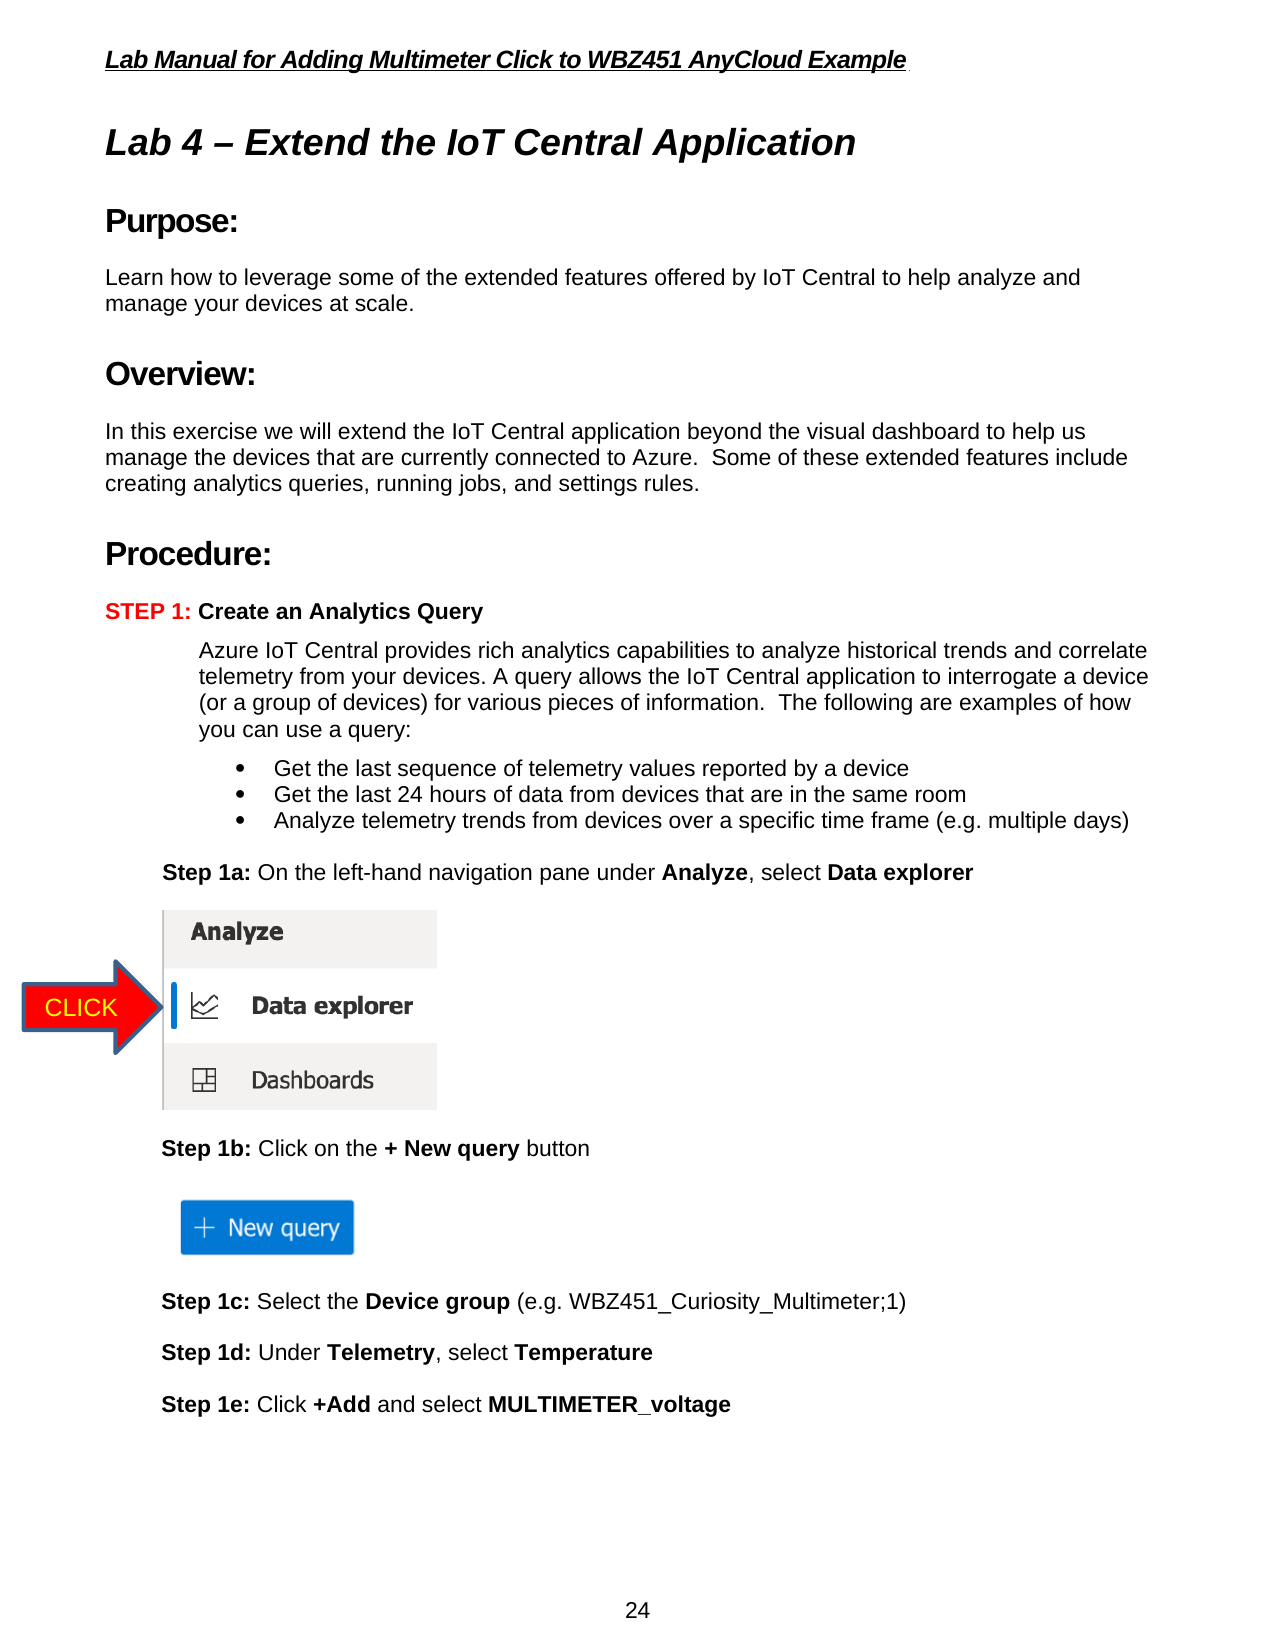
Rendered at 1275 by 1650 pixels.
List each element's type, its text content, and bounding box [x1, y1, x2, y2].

text Step 1b: Click on the + New query button [161, 1134, 1170, 1161]
text Azure IoT Central provides rich analytics capabilities to analyze historical trends and correlate telemetry from your devices. A query allows the IoT Central application to interrogate a device (or a group of devices) for various pieces of information. The following are examples of how you can use a query: [199, 637, 1170, 742]
subtitle Lab 4 – Extend the IoT Central Application [105, 120, 1170, 163]
text Overview: [105, 354, 421, 393]
text Step 1c: Select the Device group (e.g. WBZ451_Curiosity_Multimeter;1) [161, 1288, 1170, 1314]
list Get the last 24 hours of data from devices that are in the same room [236, 781, 1170, 807]
text Step 1e: Click +Add and select MULTIMETER_voltage [161, 1391, 1170, 1417]
text Purpose: [105, 201, 1166, 239]
text Learn how to leverage some of the extended features offered by IoT Central to help analyze and manage your devices at scale. [105, 264, 1170, 317]
text Step 1d: Under Telemetry, select Temperature [161, 1339, 1170, 1366]
text STEP 1: Create an Analytics Query [105, 598, 1170, 624]
list Get the last sequence of telemetry values reported by a device [236, 754, 1170, 781]
text In this exercise we will extend the IoT Central application beyond the visual dashboard to help us manage the devices that are currently connected to Azure. Some of these extended features include creating analytics queries, running jobs, and settings rules. [105, 418, 1170, 497]
text Procedure: [105, 534, 1170, 573]
picture [161, 1185, 366, 1263]
list Analyze telemetry trends from devices over a specific time frame (e.g. multiple days) [236, 807, 1170, 833]
text Step 1a: On the left-hand navigation pane under Analyze, select Data explorer [162, 858, 1170, 885]
picture [162, 910, 437, 1110]
